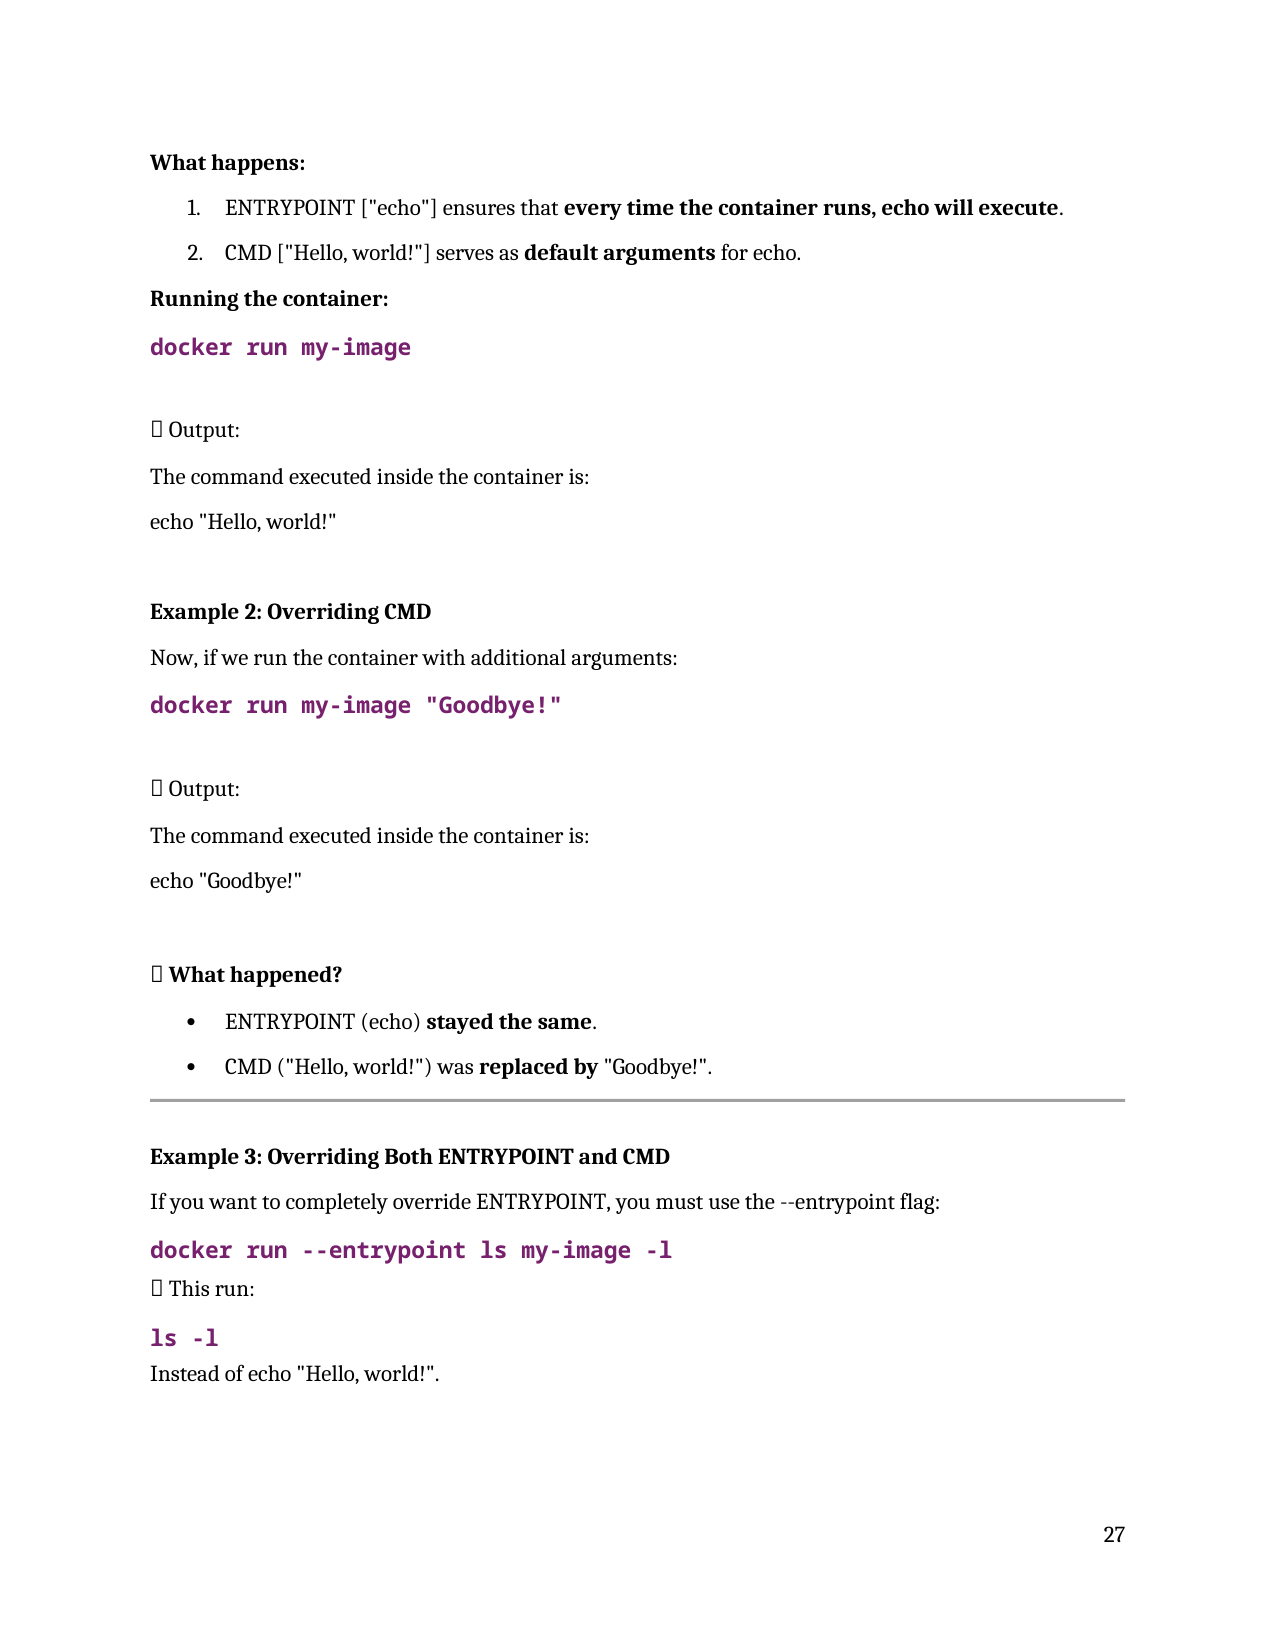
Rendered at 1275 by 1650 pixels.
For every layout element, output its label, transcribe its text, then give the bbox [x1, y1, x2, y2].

text echo "Goodbye!" [150, 868, 1125, 894]
text Instead of echo "Hello, world!". [150, 1360, 1125, 1387]
subtitle docker run --entrypoint ls my-image -l [150, 1234, 1125, 1265]
text 🔹 Output: [150, 772, 1125, 804]
text Example 2: Overriding CMD [150, 599, 1125, 626]
text Now, if we run the container with additional arguments: [150, 644, 1125, 671]
list CMD ("Hello, world!") was replaced by "Goodbye!". [187, 1054, 1125, 1080]
text 🔹 Output: [150, 413, 1125, 445]
list ENTRYPOINT ["echo"] ensures that every time the container runs, echo will execute. [187, 195, 1125, 221]
text 🔹 What happened? [150, 958, 1125, 989]
list ENTRYPOINT (echo) stayed the same. [187, 1008, 1125, 1035]
text echo "Hello, world!" [150, 509, 1125, 535]
subtitle docker run my-image "Goodbye!" [150, 689, 1125, 721]
text Example 3: Overriding Both ENTRYPOINT and CMD [150, 1144, 1125, 1170]
text If you want to completely override ENTRYPOINT, you must use the --entrypoint flag: [150, 1189, 1125, 1215]
text Running the container: [150, 285, 1125, 312]
text The command executed inside the container is: [150, 823, 1125, 849]
list CMD ["Hello, world!"] serves as default arguments for echo. [187, 240, 1125, 267]
text What happens: [150, 150, 1125, 176]
text 🔹 This run: [150, 1272, 1125, 1303]
subtitle ls -l [150, 1322, 1125, 1354]
text The command executed inside the container is: [150, 464, 1125, 490]
subtitle docker run my-image [150, 330, 1125, 362]
